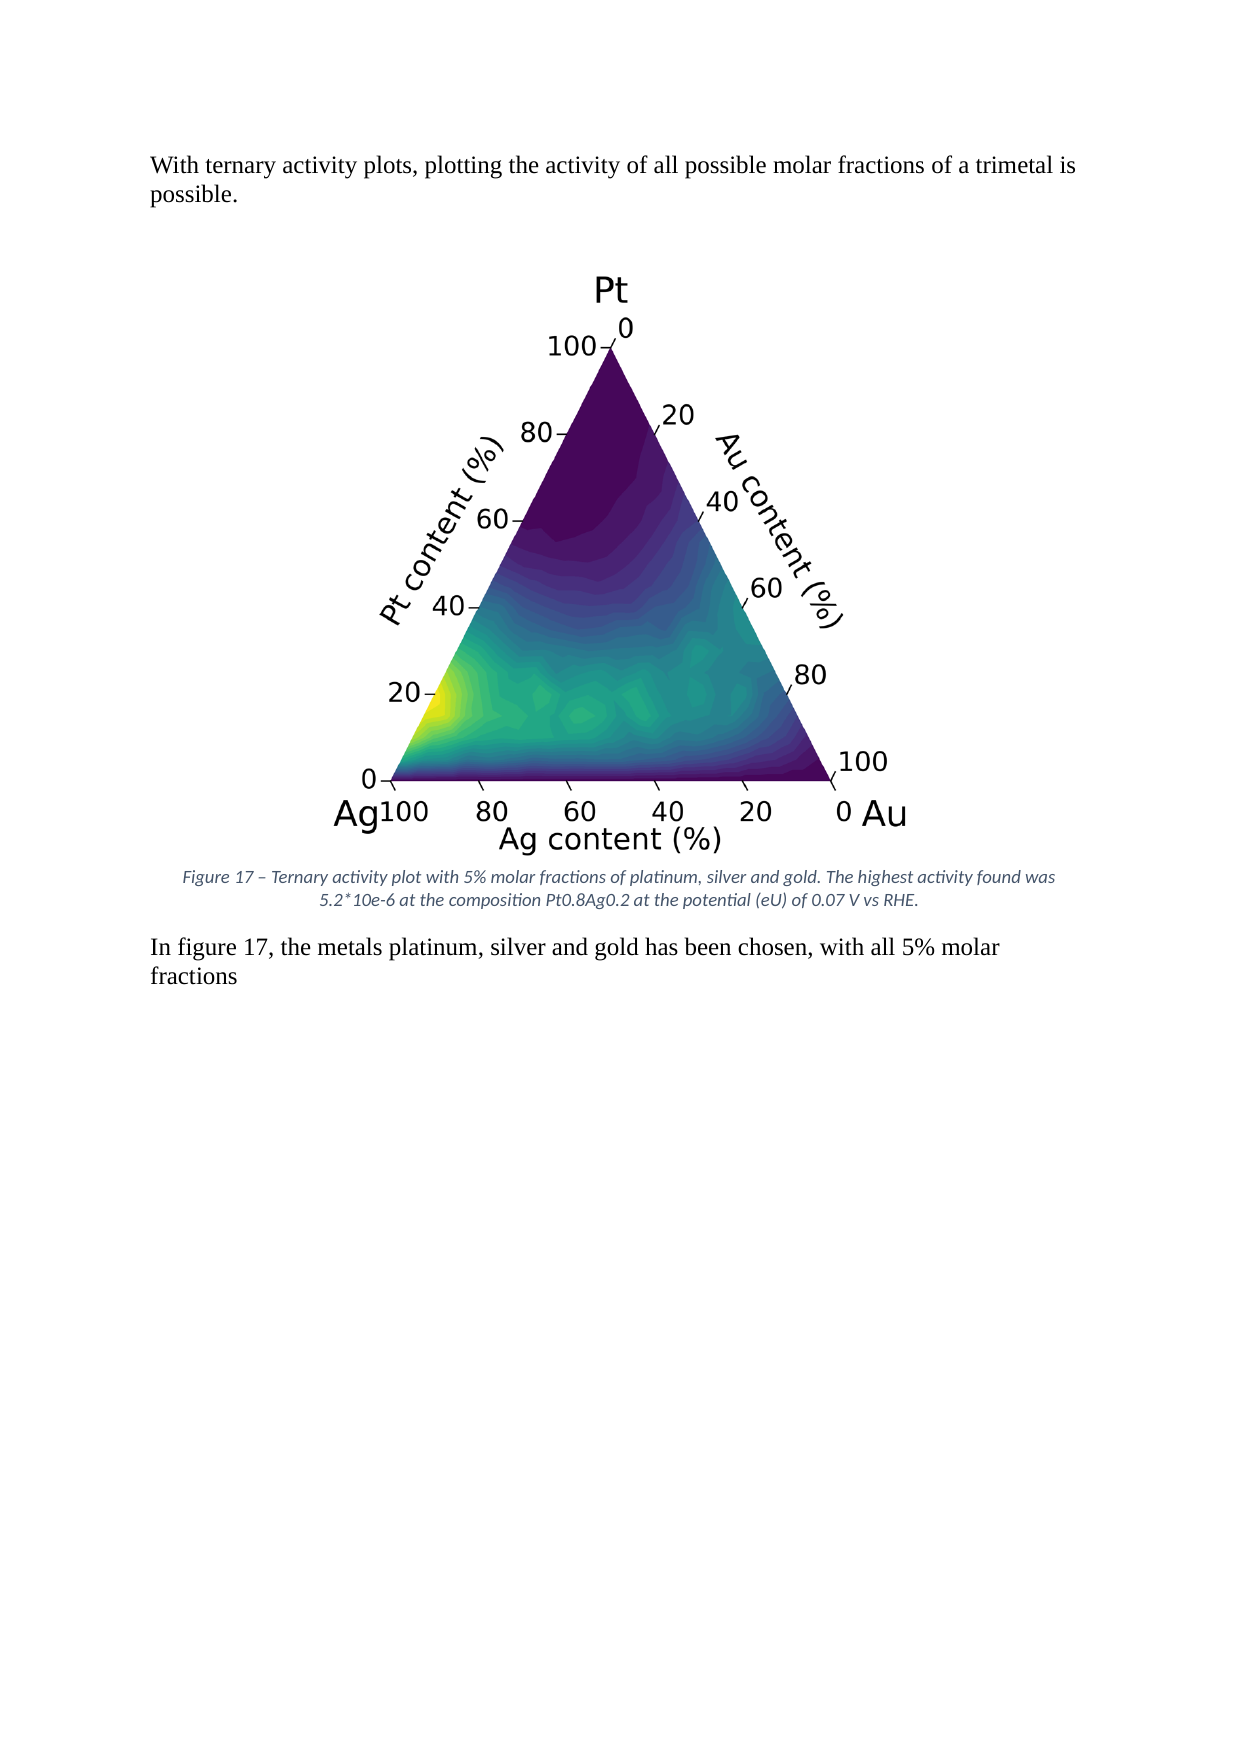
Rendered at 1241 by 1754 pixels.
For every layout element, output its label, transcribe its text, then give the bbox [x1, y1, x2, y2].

text Figure – Ternary activity plot with 5% molar fractions of platinum, silver and gold. The highest activity found was 5.2*10e-6 at the composition Pt0.8Ag0.2 at the potential (eU) of 0.07 V vs RHE. [150, 866, 1090, 911]
text With ternary activity plots, plotting the activity of all possible molar fractions of a trimetal is possible. [150, 150, 1090, 207]
picture [322, 265, 919, 866]
text In figure 17, the metals platinum, silver and gold has been chosen, with all 5% molar fractions [150, 932, 1090, 990]
